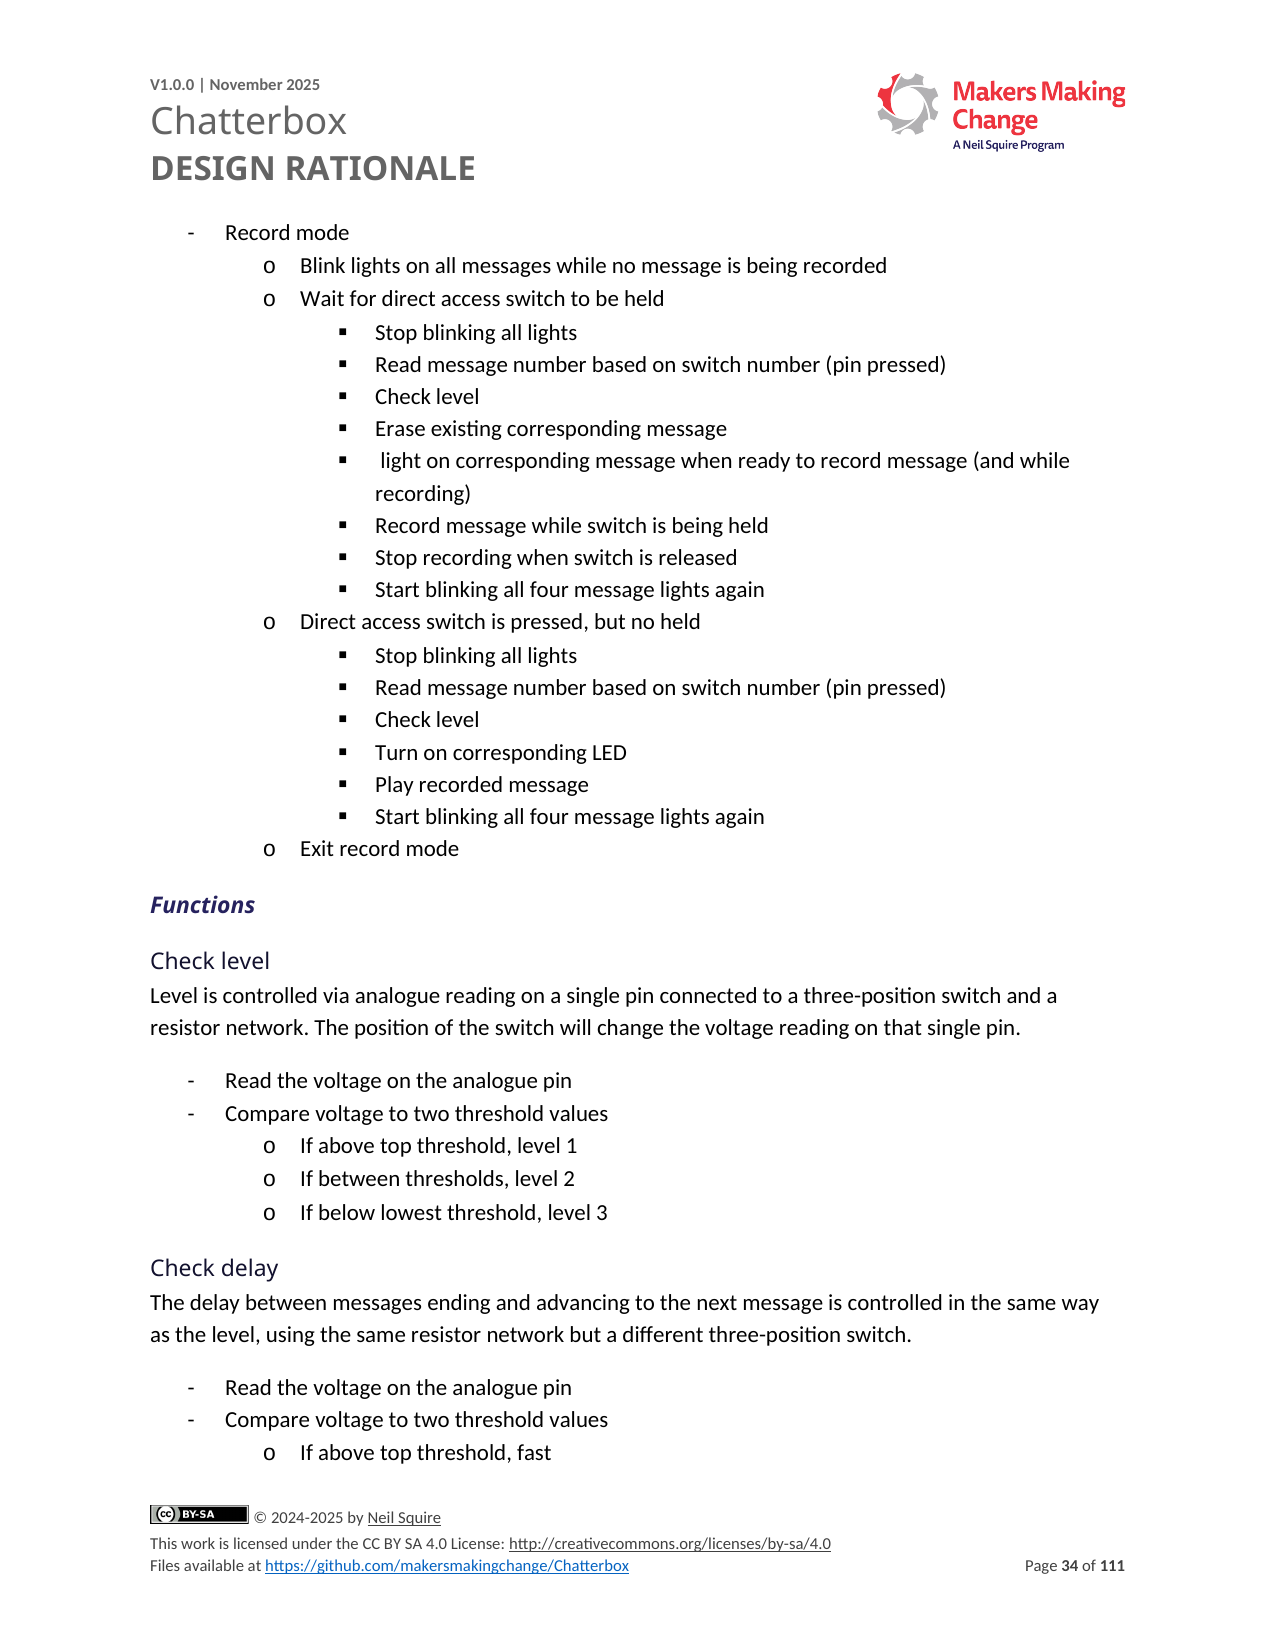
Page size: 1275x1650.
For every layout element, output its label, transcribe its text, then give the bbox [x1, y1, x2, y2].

list Read message number based on switch number (pin pressed) [337, 673, 1125, 701]
list If between thresholds, level 2 [262, 1164, 1125, 1193]
picture [877, 73, 1125, 152]
list Check level [337, 382, 1125, 410]
subtitle Functions [150, 888, 1125, 920]
list Start blinking all four message lights again [337, 802, 1125, 830]
list Start blinking all four message lights again [337, 575, 1125, 603]
text Level is controlled via analogue reading on a single pin connected to a three-position switch and a resistor network. The position of the switch will change the voltage reading on that single pin. [150, 981, 1125, 1041]
list If above top threshold, fast [262, 1438, 1125, 1467]
list Wait for direct access switch to be held [262, 284, 1125, 313]
list Direct access switch is pressed, but no held [262, 607, 1125, 637]
list Stop blinking all lights [337, 641, 1125, 669]
list Stop blinking all lights [337, 318, 1125, 346]
list Compare voltage to two threshold values [187, 1406, 1125, 1434]
list Blink lights on all messages while no message is being recorded [262, 251, 1125, 280]
list Exit record mode [262, 834, 1125, 863]
list Play recorded message [337, 770, 1125, 798]
list Turn on corresponding LED [337, 738, 1125, 766]
list Read the voltage on the analogue pin [187, 1373, 1125, 1401]
list Erase existing corresponding message [337, 414, 1125, 442]
list Read message number based on switch number (pin pressed) [337, 350, 1125, 378]
list Record message while switch is being held [337, 511, 1125, 539]
list Read the voltage on the analogue pin [187, 1066, 1125, 1094]
list If above top threshold, level 1 [262, 1131, 1125, 1160]
list Compare voltage to two threshold values [187, 1099, 1125, 1127]
list light on corresponding message when ready to record message (and while recording) [337, 447, 1125, 507]
list Check level [337, 705, 1125, 733]
list If below lowest threshold, level 3 [262, 1198, 1125, 1227]
list Record mode [187, 218, 1125, 247]
text The delay between messages ending and advancing to the next message is controlled in the same way as the level, using the same resistor network but a different three-position switch. [150, 1288, 1125, 1348]
list Stop recording when switch is released [337, 543, 1125, 571]
picture [150, 1505, 249, 1524]
subtitle Check level [150, 945, 1125, 977]
subtitle Check delay [150, 1252, 1125, 1283]
